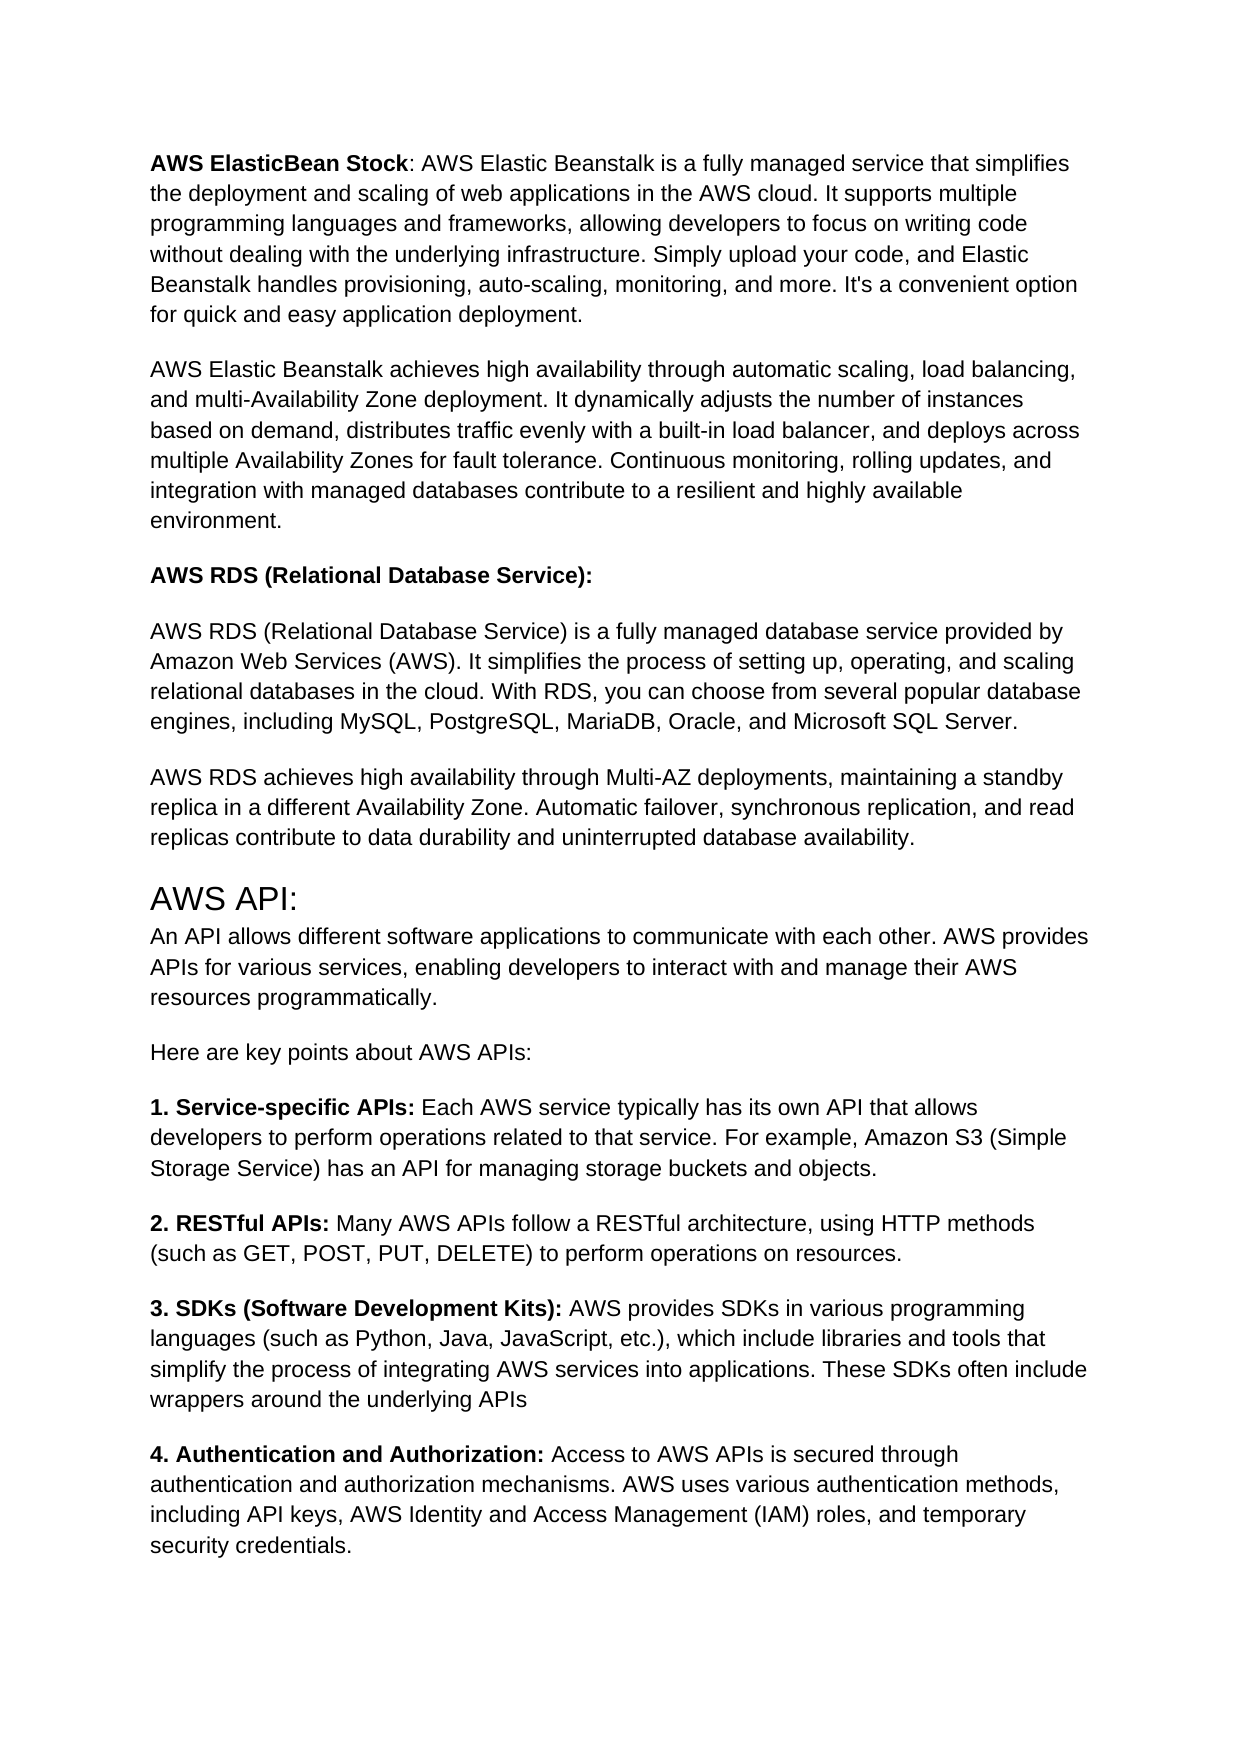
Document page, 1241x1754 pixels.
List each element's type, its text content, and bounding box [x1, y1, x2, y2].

text 3. SDKs (Software Development Kits): AWS provides SDKs in various programming languages (such as Python, Java, JavaScript, etc.), which include libraries and tools that simplify the process of integrating AWS services into applications. These SDKs often include wrappers around the underlying APIs [150, 1295, 1090, 1412]
text Here are key points about AWS APIs: [150, 1039, 1090, 1065]
text AWS ElasticBean Stock: AWS Elastic Beanstalk is a fully managed service that simplifies the deployment and scaling of web applications in the AWS cloud. It supports multiple programming languages and frameworks, allowing developers to focus on writing code without dealing with the underlying infrastructure. Simply upload your code, and Elastic Beanstalk handles provisioning, auto-scaling, monitoring, and more. It's a convenient option for quick and easy application deployment. [150, 150, 1090, 327]
text AWS Elastic Beanstalk achieves high availability through automatic scaling, load balancing, and multi-Availability Zone deployment. It dynamically adjusts the number of instances based on demand, distributes traffic evenly with a built-in load balancer, and deploys across multiple Availability Zones for fault tolerance. Continuous monitoring, rolling updates, and integration with managed databases contribute to a resilient and highly available environment. [150, 356, 1090, 534]
text AWS RDS achieves high availability through Multi-AZ deployments, maintaining a standby replica in a different Availability Zone. Automatic failover, synchronous replication, and read replicas contribute to data durability and uninterrupted database availability. [150, 763, 1090, 850]
text An API allows different software applications to communicate with each other. AWS provides APIs for various services, enabling developers to interact with and manage their AWS resources programmatically. [150, 923, 1090, 1010]
text AWS API: [150, 879, 1090, 918]
text AWS RDS (Relational Database Service) is a fully managed database service provided by Amazon Web Services (AWS). It simplifies the process of setting up, operating, and scaling relational databases in the cloud. With RDS, you can choose from several popular database engines, including MySQL, PostgreSQL, MariaDB, Oracle, and Microsoft SQL Server. [150, 618, 1090, 735]
text 1. Service-specific APIs: Each AWS service typically has its own API that allows developers to perform operations related to that service. For example, Amazon S3 (Simple Storage Service) has an API for managing storage buckets and objects. [150, 1094, 1090, 1181]
text 2. RESTful APIs: Many AWS APIs follow a RESTful architecture, using HTTP methods (such as GET, POST, PUT, DELETE) to perform operations on resources. [150, 1210, 1090, 1266]
text AWS RDS (Relational Database Service): [150, 562, 1090, 589]
text 4. Authentication and Authorization: Access to AWS APIs is secured through authentication and authorization mechanisms. AWS uses various authentication methods, including API keys, AWS Identity and Access Management (IAM) roles, and temporary security credentials. [150, 1441, 1090, 1558]
